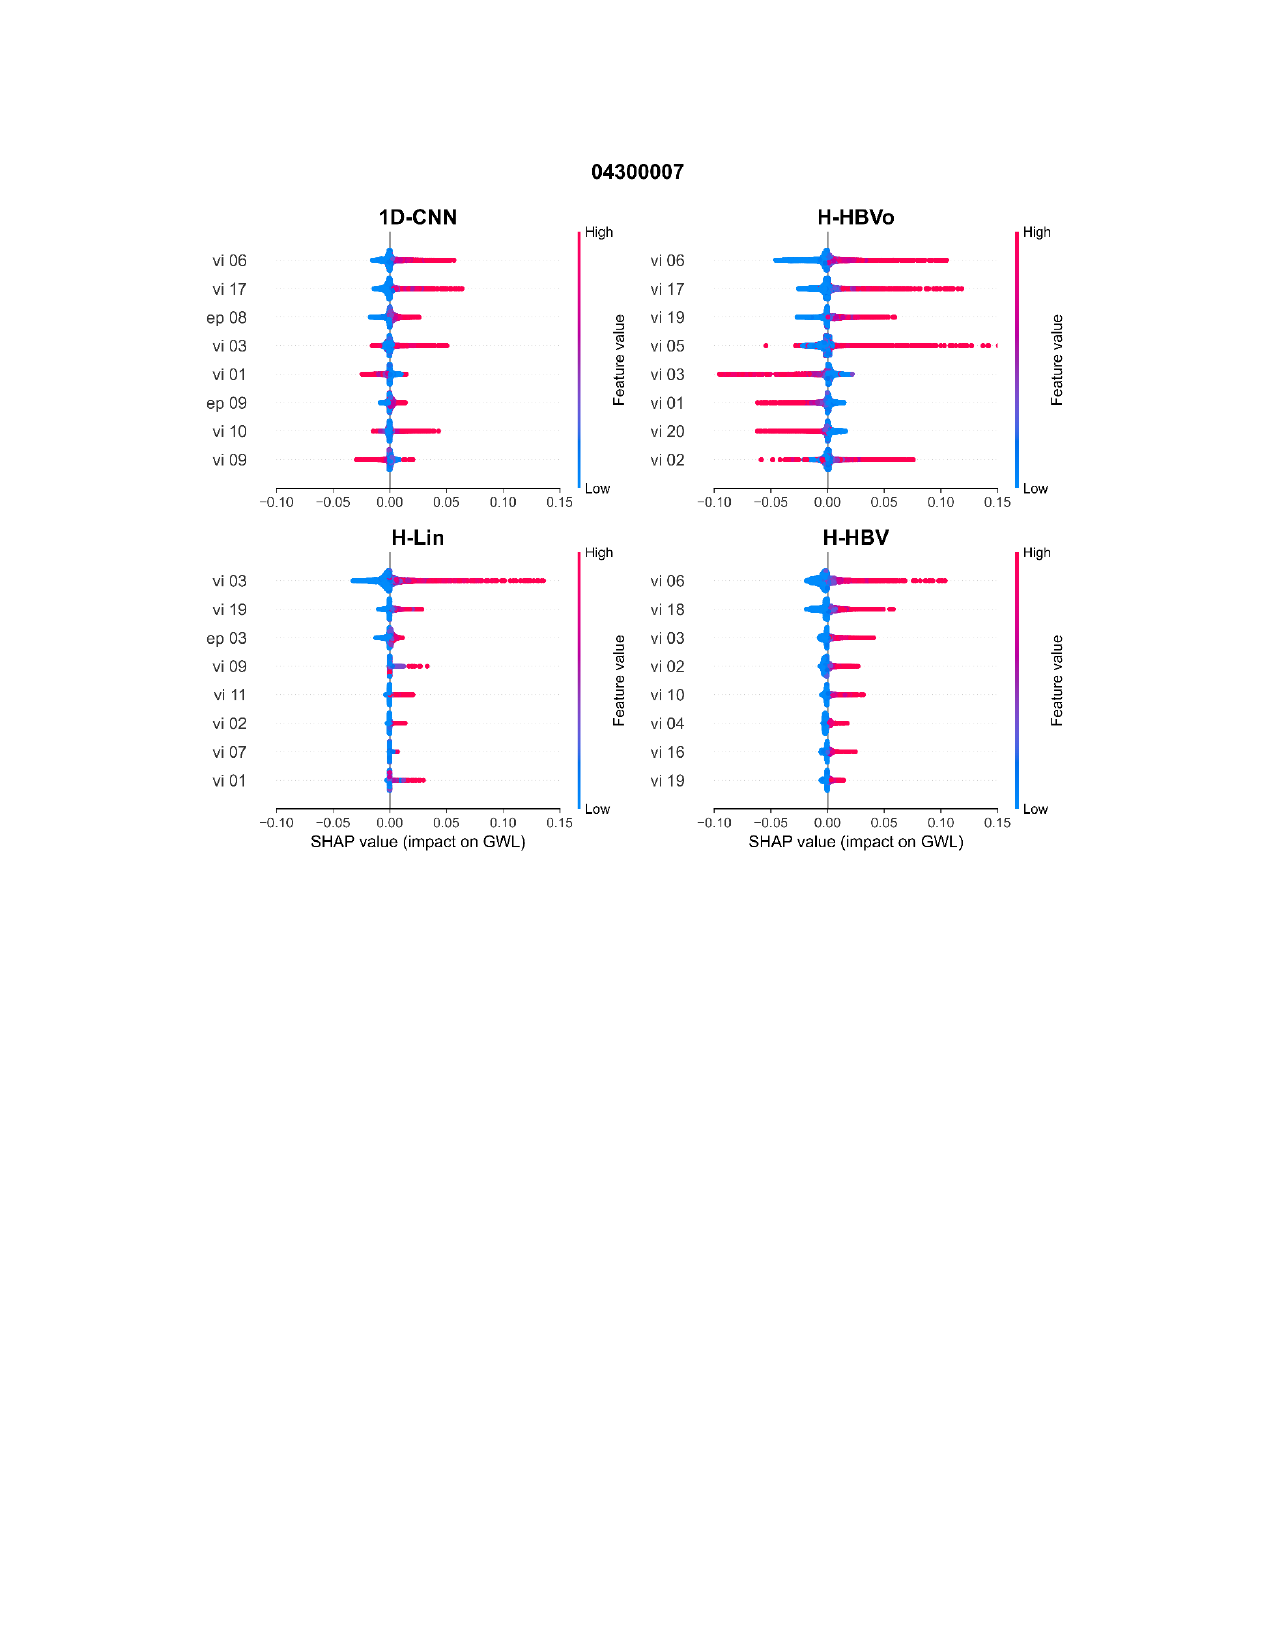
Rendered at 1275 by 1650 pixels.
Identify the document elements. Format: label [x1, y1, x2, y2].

picture [187, 150, 1088, 870]
